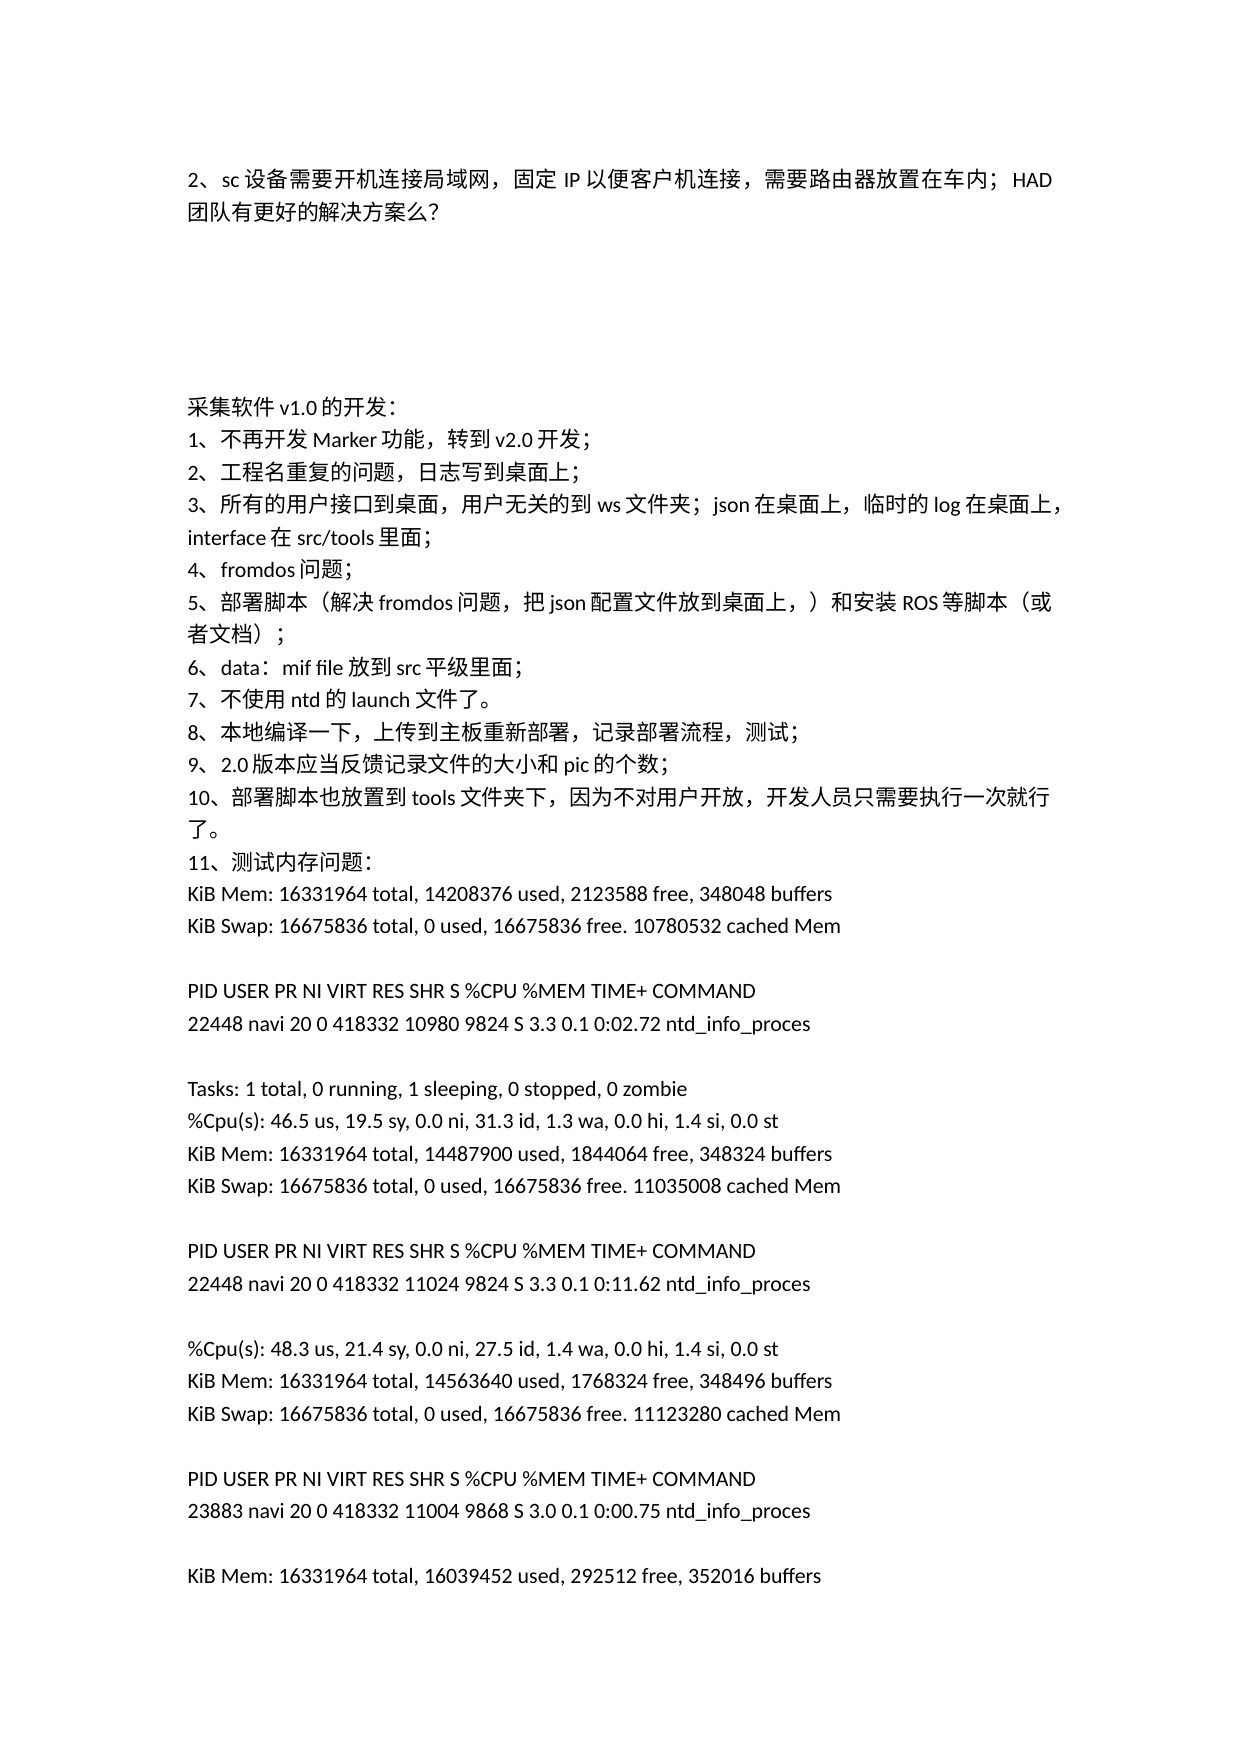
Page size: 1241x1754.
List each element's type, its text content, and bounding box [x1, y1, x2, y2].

text %Cpu(s): 48.3 us, 21.4 sy, 0.0 ni, 27.5 id, 1.4 wa, 0.0 hi, 1.4 si, 0.0 st [187, 1332, 1053, 1364]
text 4、fromdos问题； [187, 552, 1053, 584]
text KiB Mem: 16331964 total, 14563640 used, 1768324 free, 348496 buffers [187, 1364, 1053, 1397]
text 23883 navi 20 0 418332 11004 9868 S 3.0 0.1 0:00.75 ntd_info_proces [187, 1494, 1053, 1527]
text KiB Swap: 16675836 total, 0 used, 16675836 free. 10780532 cached Mem [187, 909, 1053, 942]
text KiB Mem: 16331964 total, 14208376 used, 2123588 free, 348048 buffers [187, 877, 1053, 909]
text 8、本地编译一下，上传到主板重新部署，记录部署流程，测试； [187, 714, 1053, 747]
text 9、2.0版本应当反馈记录文件的大小和pic的个数； [187, 747, 1053, 779]
text 22448 navi 20 0 418332 10980 9824 S 3.3 0.1 0:02.72 ntd_info_proces [187, 1007, 1053, 1039]
text 22448 navi 20 0 418332 11024 9824 S 3.3 0.1 0:11.62 ntd_info_proces [187, 1267, 1053, 1299]
text 10、部署脚本也放置到tools文件夹下，因为不对用户开放，开发人员只需要执行一次就行了。 [187, 779, 1053, 844]
text KiB Mem: 16331964 total, 14487900 used, 1844064 free, 348324 buffers [187, 1137, 1053, 1169]
text 2、工程名重复的问题，日志写到桌面上； [187, 454, 1053, 487]
text 7、不使用ntd的launch文件了。 [187, 682, 1053, 714]
text 3、所有的用户接口到桌面，用户无关的到ws文件夹；json在桌面上，临时的log在桌面上，interface在src/tools里面； [187, 487, 1053, 552]
text 6、data：mif file放到src平级里面； [187, 649, 1053, 682]
text %Cpu(s): 46.5 us, 19.5 sy, 0.0 ni, 31.3 id, 1.3 wa, 0.0 hi, 1.4 si, 0.0 st [187, 1104, 1053, 1137]
text 5、部署脚本（解决fromdos问题，把json配置文件放到桌面上，）和安装ROS等脚本（或者文档）； [187, 584, 1053, 649]
text KiB Swap: 16675836 total, 0 used, 16675836 free. 11123280 cached Mem [187, 1397, 1053, 1429]
text 2、sc设备需要开机连接局域网，固定IP以便客户机连接，需要路由器放置在车内；HAD团队有更好的解决方案么？ [187, 162, 1053, 227]
text KiB Swap: 16675836 total, 0 used, 16675836 free. 11035008 cached Mem [187, 1169, 1053, 1202]
text KiB Mem: 16331964 total, 16039452 used, 292512 free, 352016 buffers [187, 1559, 1053, 1592]
text PID USER PR NI VIRT RES SHR S %CPU %MEM TIME+ COMMAND [187, 974, 1053, 1007]
text 1、不再开发Marker功能，转到v2.0开发； [187, 422, 1053, 454]
text 采集软件v1.0的开发： [187, 389, 1053, 422]
text PID USER PR NI VIRT RES SHR S %CPU %MEM TIME+ COMMAND [187, 1234, 1053, 1267]
text 11、测试内存问题： [187, 844, 1053, 877]
text Tasks: 1 total, 0 running, 1 sleeping, 0 stopped, 0 zombie [187, 1072, 1053, 1104]
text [187, 1462, 1053, 1494]
